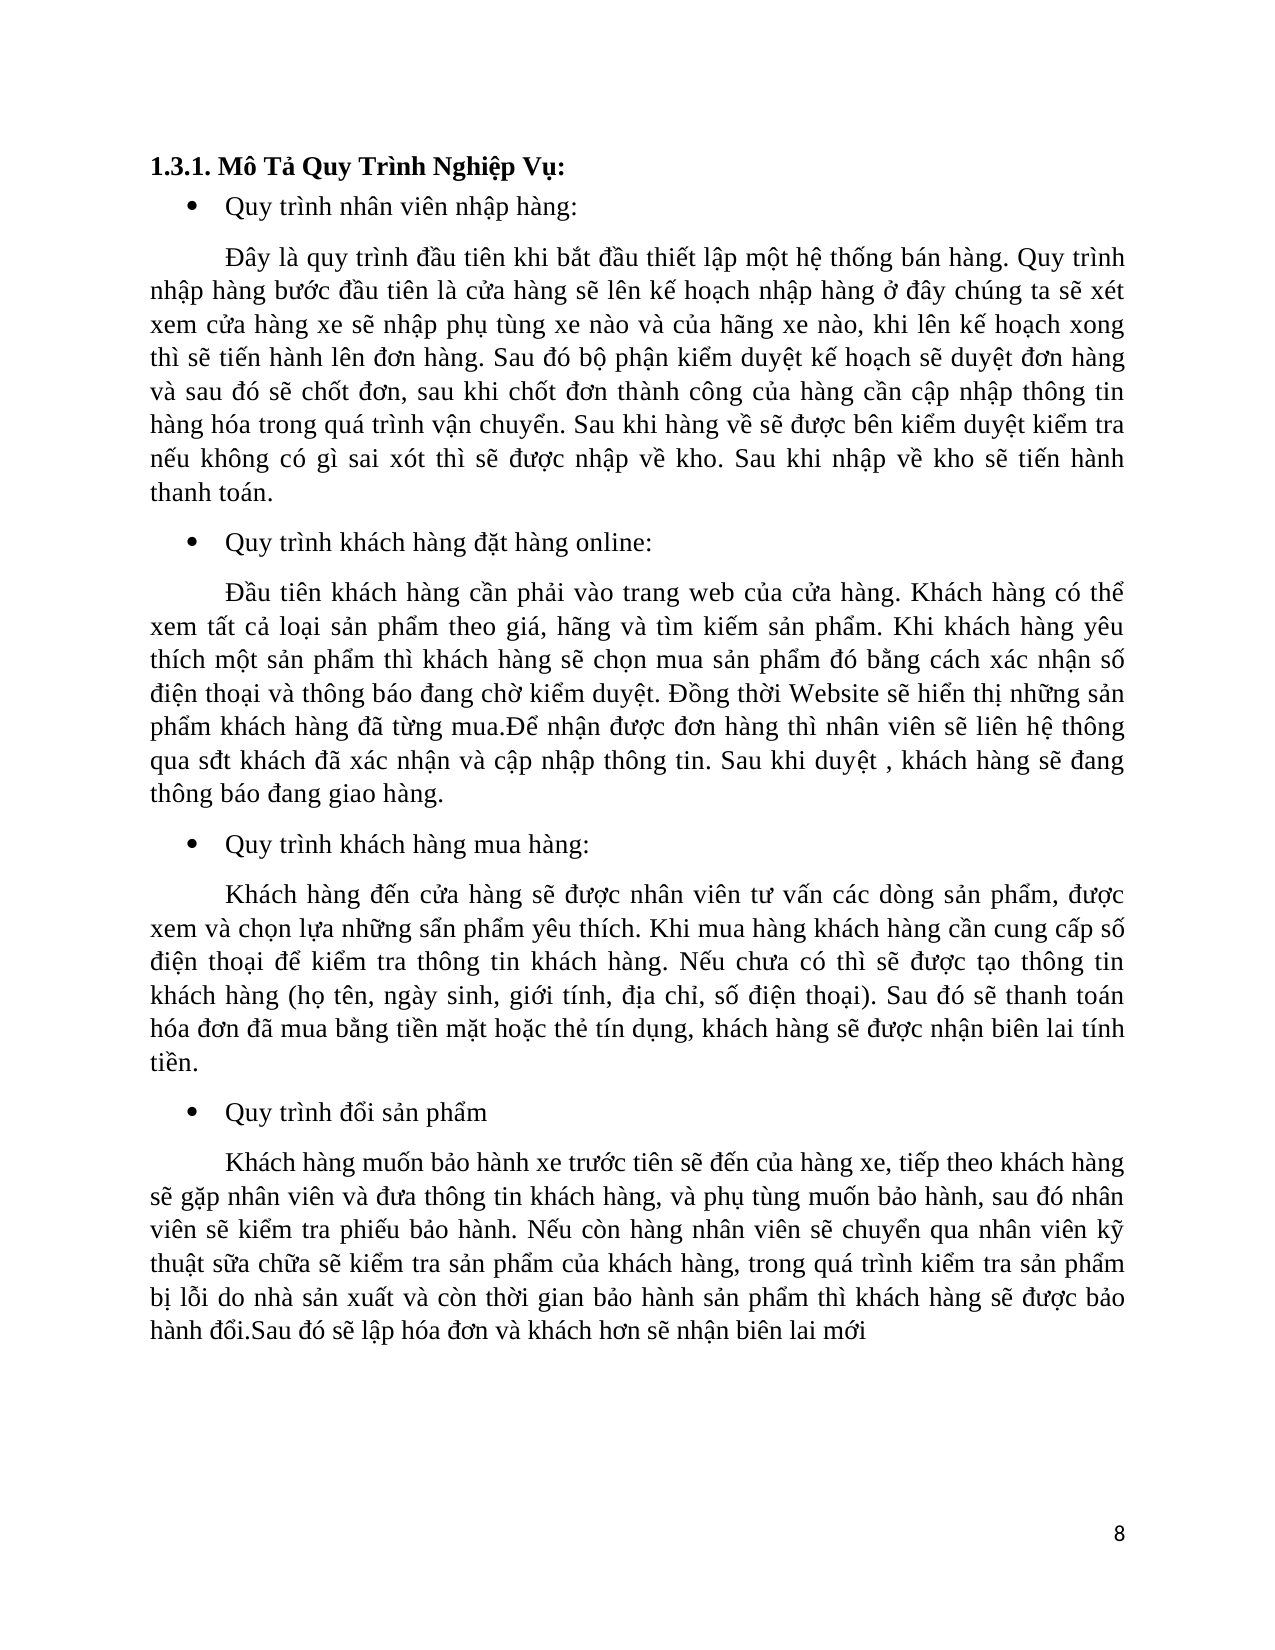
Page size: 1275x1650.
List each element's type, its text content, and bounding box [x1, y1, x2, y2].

text Khách hàng muốn bảo hành xe trước tiên sẽ đến của hàng xe, tiếp theo khách hàng sẽ gặp nhân viên và đưa thông tin khách hàng, và phụ tùng muốn bảo hành, sau đó nhân viên sẽ kiểm tra phiếu bảo hành. Nếu còn hàng nhân viên sẽ chuyển qua nhân viên kỹ thuật sữa chữa sẽ kiểm tra sản phẩm của khách hàng, trong quá trình kiểm tra sản phẩm bị lỗi do nhà sản xuất và còn thời gian bảo hành sản phẩm thì khách hàng sẽ được bảo hành đổi.Sau đó sẽ lập hóa đơn và khách hơn sẽ nhận biên lai mới [150, 1146, 1125, 1345]
list Quy trình khách hàng đặt hàng online: [187, 526, 1125, 557]
subtitle 1.3.1. Mô Tả Quy Trình Nghiệp Vụ: [150, 150, 1125, 181]
text Đầu tiên khách hàng cần phải vào trang web của cửa hàng. Khách hàng có thể xem tất cả loại sản phẩm theo giá, hãng và tìm kiếm sản phẩm. Khi khách hàng yêu thích một sản phẩm thì khách hàng sẽ chọn mua sản phẩm đó bằng cách xác nhận số điện thoại và thông báo đang chờ kiểm duyệt. Đồng thời Website sẽ hiển thị những sản phẩm khách hàng đã từng mua.Để nhận được đơn hàng thì nhân viên sẽ liên hệ thông qua sđt khách đã xác nhận và cập nhập thông tin. Sau khi duyệt , khách hàng sẽ đang thông báo đang giao hàng. [150, 576, 1125, 809]
list Quy trình nhân viên nhập hàng: [187, 190, 1125, 222]
list Quy trình khách hàng mua hàng: [187, 828, 1125, 859]
list Quy trình đổi sản phẩm [187, 1096, 1125, 1127]
text Khách hàng đến cửa hàng sẽ được nhân viên tư vấn các dòng sản phẩm, được xem và chọn lựa những sẩn phẩm yêu thích. Khi mua hàng khách hàng cần cung cấp số điện thoại để kiểm tra thông tin khách hàng. Nếu chưa có thì sẽ được tạo thông tin khách hàng (họ tên, ngày sinh, giới tính, địa chỉ, số điện thoại). Sau đó sẽ thanh toán hóa đơn đã mua bằng tiền mặt hoặc thẻ tín dụng, khách hàng sẽ được nhận biên lai tính tiền. [150, 878, 1125, 1077]
text Đây là quy trình đầu tiên khi bắt đầu thiết lập một hệ thống bán hàng. Quy trình nhập hàng bước đầu tiên là cửa hàng sẽ lên kế hoạch nhập hàng ở đây chúng ta sẽ xét xem cửa hàng xe sẽ nhập phụ tùng xe nào và của hãng xe nào, khi lên kế hoạch xong thì sẽ tiến hành lên đơn hàng. Sau đó bộ phận kiểm duyệt kế hoạch sẽ duyệt đơn hàng và sau đó sẽ chốt đơn, sau khi chốt đơn thành công của hàng cần cập nhập thông tin hàng hóa trong quá trình vận chuyển. Sau khi hàng về sẽ được bên kiểm duyệt kiểm tra nếu không có gì sai xót thì sẽ được nhập về kho. Sau khi nhập về kho sẽ tiến hành thanh toán. [150, 241, 1125, 507]
